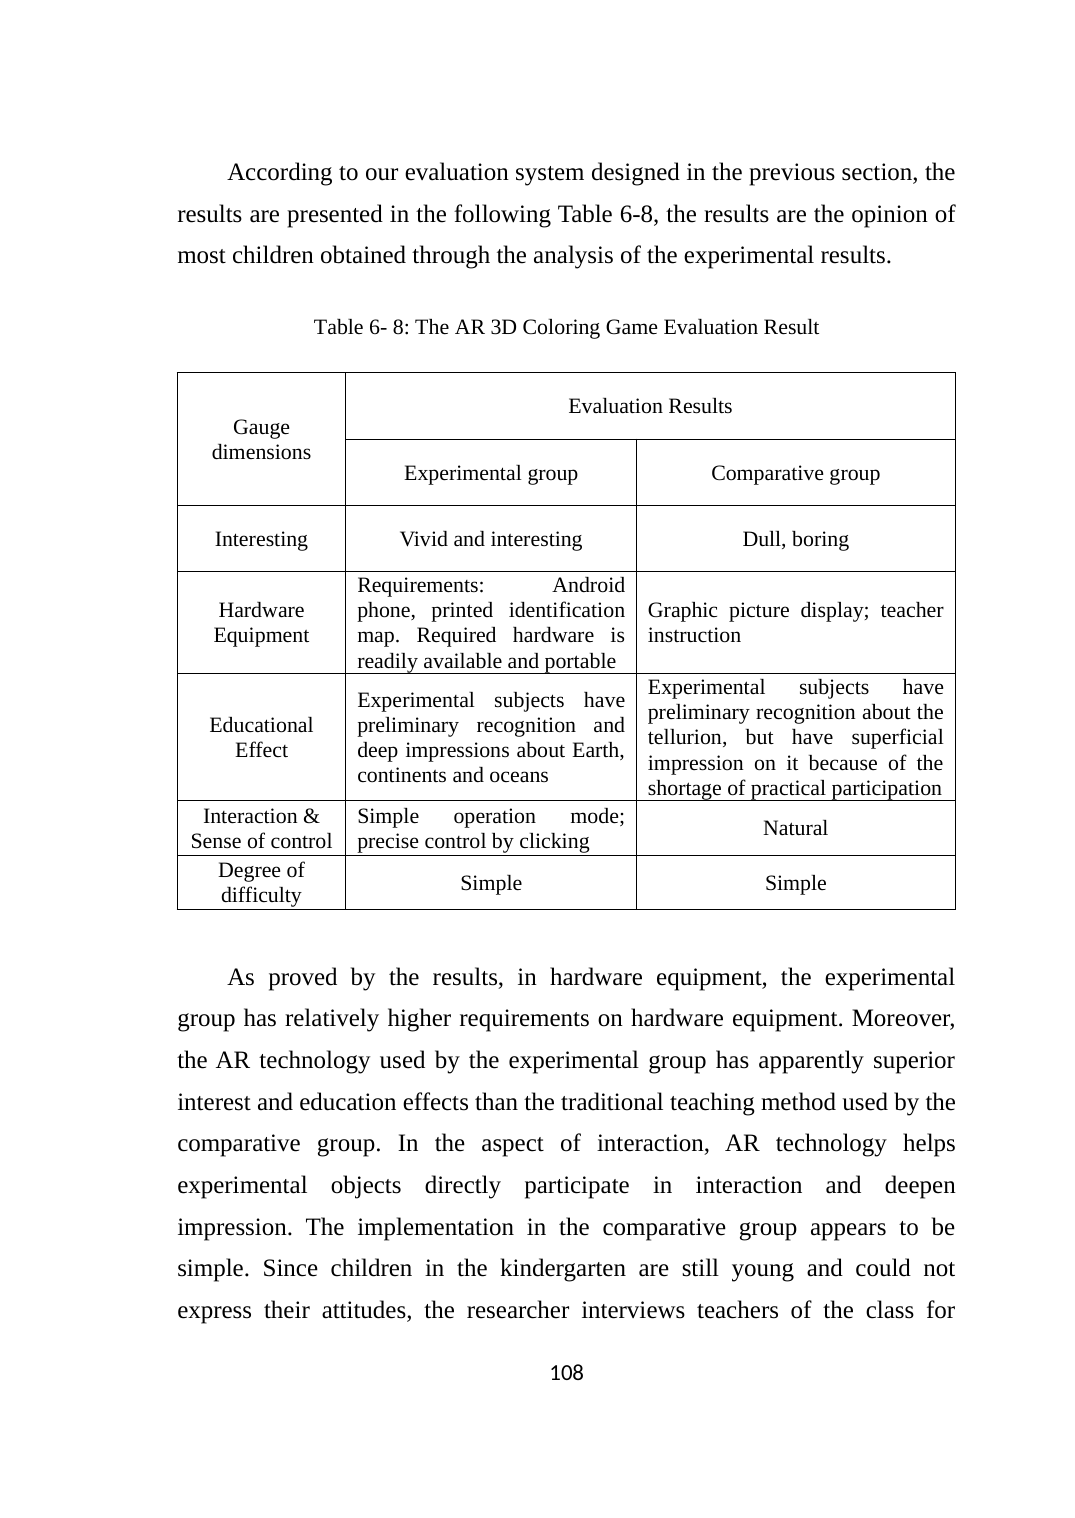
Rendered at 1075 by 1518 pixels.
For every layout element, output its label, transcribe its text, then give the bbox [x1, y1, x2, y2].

text According to our evaluation system designed in the previous section, the results are presented in the following Table 6-8, the results are the opinion of most children obtained through the analysis of the experimental results. [177, 147, 956, 272]
table_cell Dull, boring [637, 506, 955, 571]
table_cell Comparative group [637, 440, 955, 505]
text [177, 952, 956, 1327]
table_cell Simple operation mode; precise control by clicking [346, 801, 636, 854]
table_cell Degree of difficulty [178, 856, 345, 909]
table_cell Graphic picture display; teacher instruction [637, 572, 955, 673]
table_cell Natural [637, 801, 955, 854]
table_cell Simple [346, 856, 636, 909]
table_cell Educational Effect [178, 674, 345, 800]
table_cell Experimental subjects have preliminary recognition and deep impressions about Earth, continents and oceans [346, 674, 636, 800]
table_header Gauge dimensions [178, 373, 345, 505]
table_cell Simple [637, 856, 955, 909]
table_cell Experimental subjects have preliminary recognition about the tellurion, but have superficial impression on it because of the shortage of practical participation [637, 674, 955, 800]
table_cell Vivid and interesting [346, 506, 636, 571]
table_cell Requirements: Android phone, printed identification map. Required hardware is readily available and portable [346, 572, 636, 673]
table_cell Hardware Equipment [178, 572, 345, 673]
table_header Evaluation Results [346, 373, 955, 438]
text Table 6- 8: The AR 3D Coloring Game Evaluation Result [177, 314, 956, 339]
table_cell Experimental group [346, 440, 636, 505]
table_cell Interaction & Sense of control [178, 801, 345, 854]
table_cell Interesting [178, 506, 345, 571]
